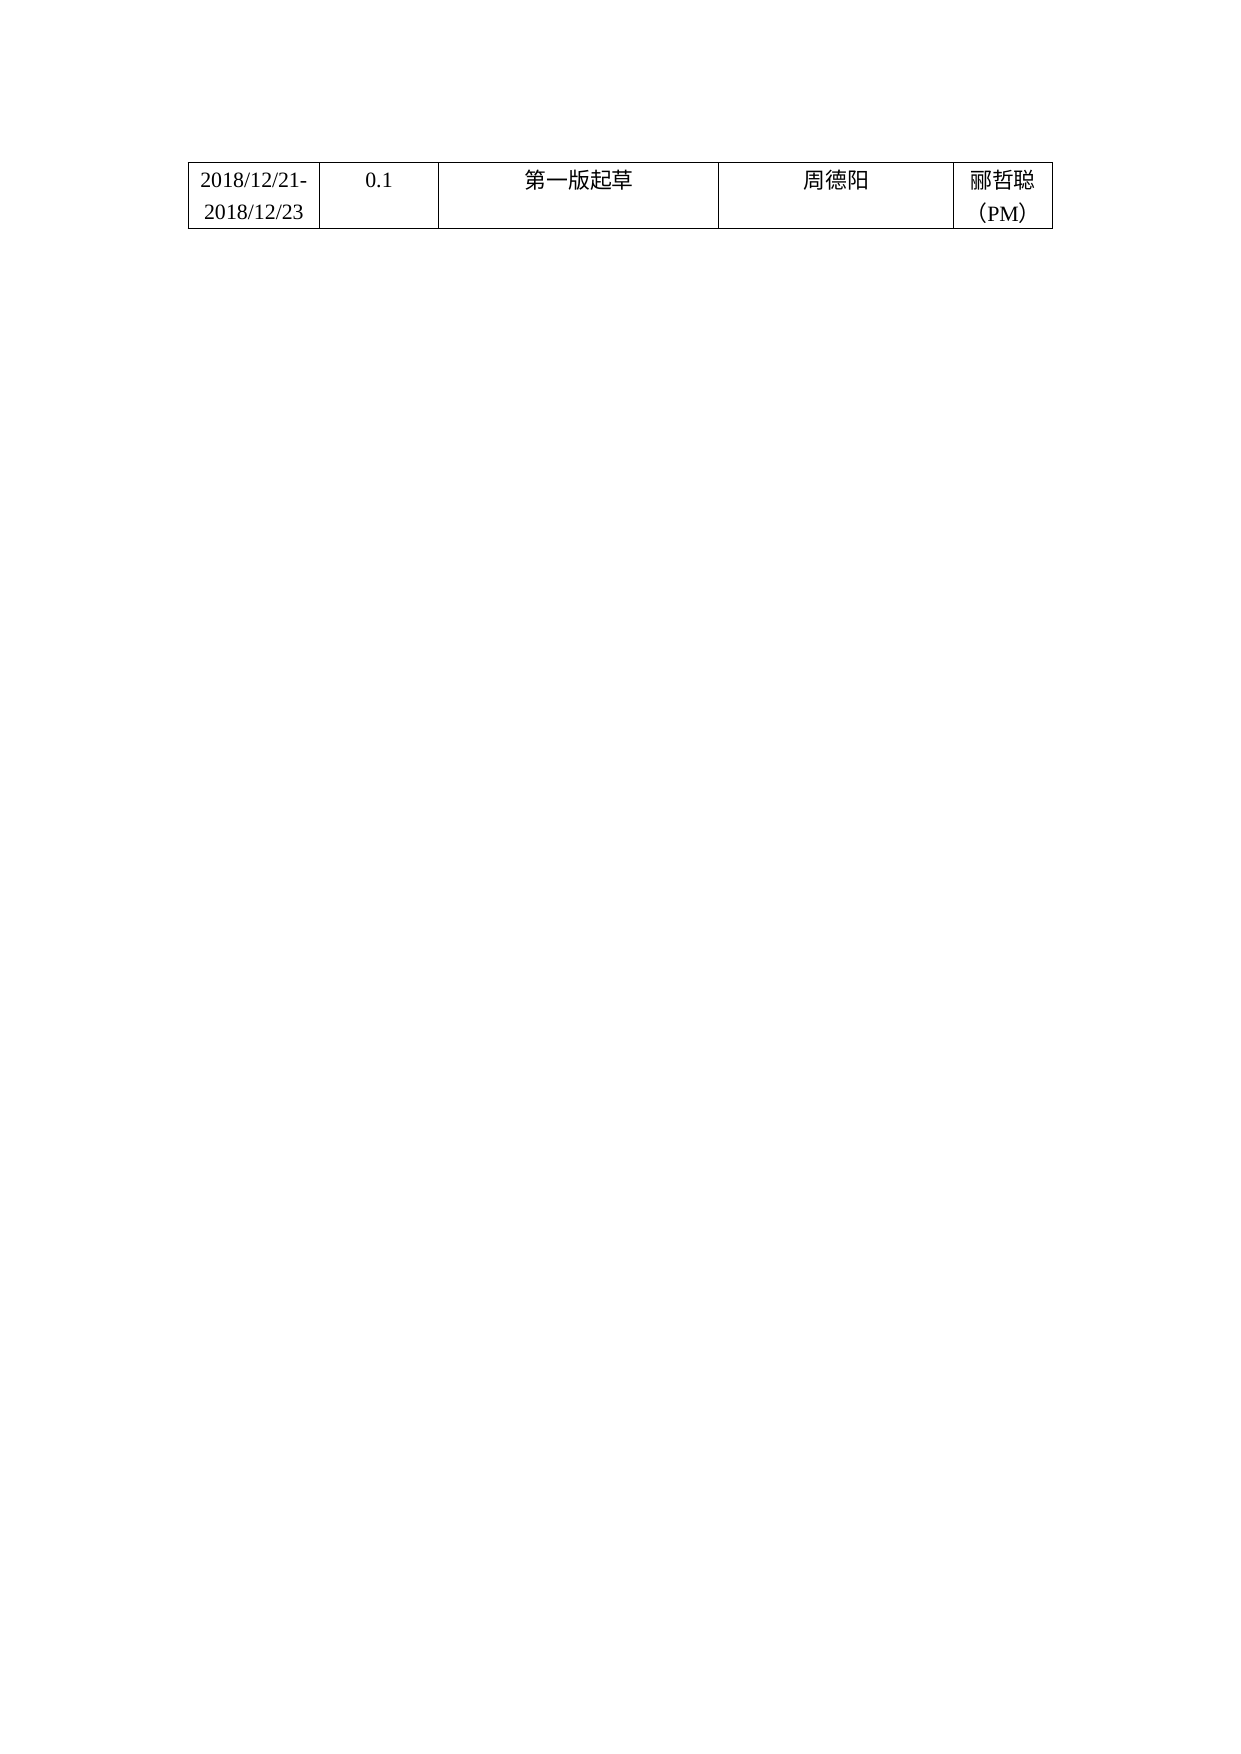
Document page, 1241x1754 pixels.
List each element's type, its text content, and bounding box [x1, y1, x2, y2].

table_cell 第一版起草 [439, 163, 718, 228]
table_cell 2018/12/21-2018/12/23 [189, 163, 319, 228]
table_cell 郦哲聪（PM） [954, 163, 1052, 228]
table_cell 周德阳 [719, 163, 953, 228]
table_cell 0.1 [320, 163, 438, 228]
